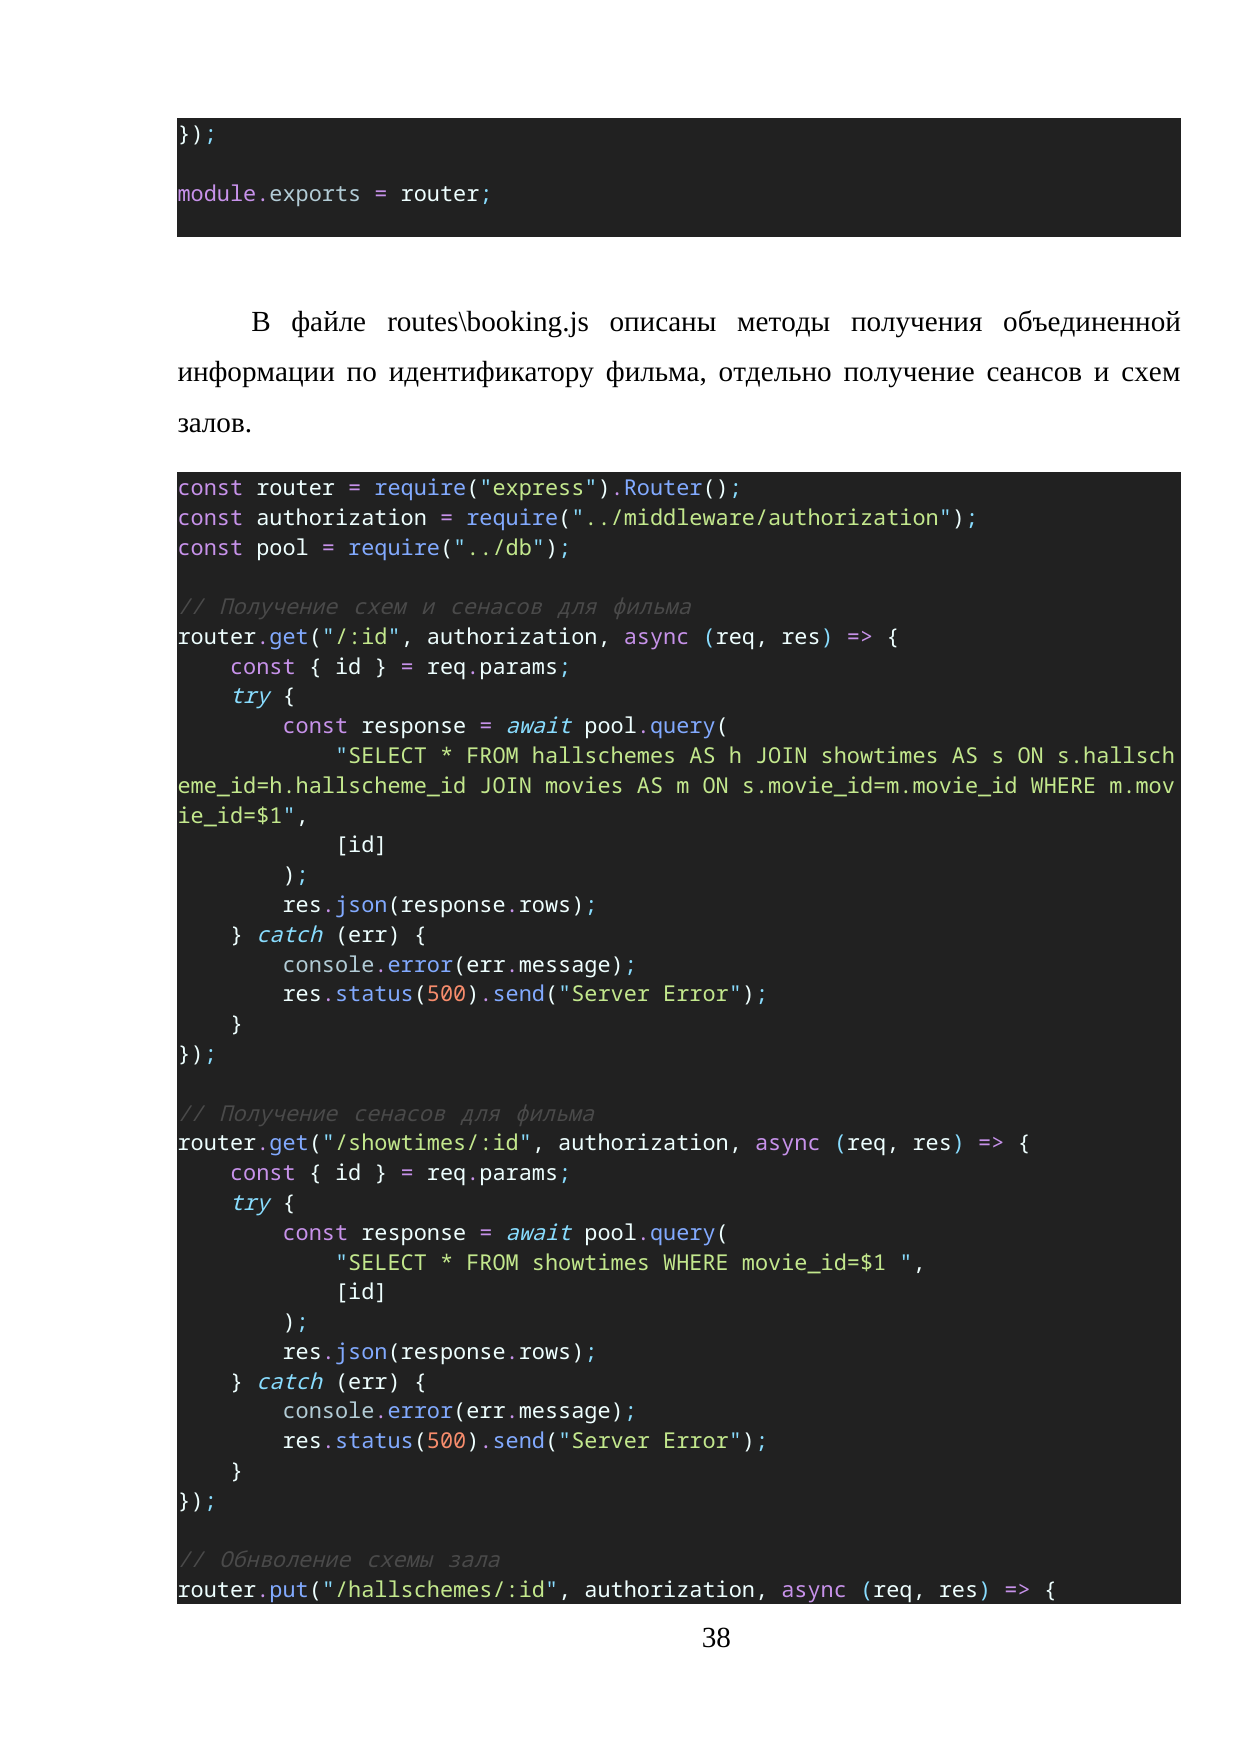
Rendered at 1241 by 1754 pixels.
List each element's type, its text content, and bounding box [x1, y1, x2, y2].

text const pool = require("../db"); [177, 531, 1181, 561]
text }); [177, 1038, 1181, 1068]
text console.error(err.message); [177, 948, 1181, 978]
text res.status(500).send("Server Error"); [177, 1425, 1181, 1455]
text try { [177, 1187, 1181, 1217]
text console.error(err.message); [177, 1395, 1181, 1425]
text res.json(response.rows); [177, 889, 1181, 919]
text const authorization = require("../middleware/authorization"); [177, 502, 1181, 531]
text В файле routes\booking.js описаны методы получения объединенной информации по идентификатору фильма, отдельно получение сеансов и схем залов. [177, 304, 1181, 438]
text const { id } = req.params; [177, 651, 1181, 680]
text router.get("/showtimes/:id", authorization, async (req, res) => { [177, 1127, 1181, 1157]
text const router = require("express").Router(); [177, 472, 1181, 502]
text const response = await pool.query( [177, 1217, 1181, 1246]
text [id] [177, 829, 1181, 859]
text } catch (err) { [177, 919, 1181, 948]
text [id] [177, 1276, 1181, 1306]
text "SELECT * FROM showtimes WHERE movie_id=$1 ", [177, 1246, 1181, 1276]
text }); [177, 1485, 1181, 1514]
text ); [177, 859, 1181, 889]
text const response = await pool.query( [177, 710, 1181, 740]
text const { id } = req.params; [177, 1157, 1181, 1187]
text module.exports = router; [177, 178, 1181, 207]
text res.status(500).send("Server Error"); [177, 978, 1181, 1008]
text ); [177, 1306, 1181, 1336]
text "SELECT * FROM hallschemes AS h JOIN showtimes AS s ON s.hallscheme_id=h.hallscheme_id JOIN movies AS m ON s.movie_id=m.movie_id WHERE m.movie_id=$1", [177, 740, 1181, 829]
text // Обнволение схемы зала [177, 1544, 1181, 1574]
text router.get("/:id", authorization, async (req, res) => { [177, 621, 1181, 651]
text // Получение схем и сенасов для фильма [177, 591, 1181, 621]
text }); [177, 118, 1181, 148]
text try { [177, 680, 1181, 710]
text } [177, 1455, 1181, 1485]
text res.json(response.rows); [177, 1336, 1181, 1366]
text router.put("/hallschemes/:id", authorization, async (req, res) => { [177, 1574, 1181, 1604]
text // Получение сенасов для фильма [177, 1097, 1181, 1127]
text } catch (err) { [177, 1366, 1181, 1395]
text } [177, 1008, 1181, 1038]
